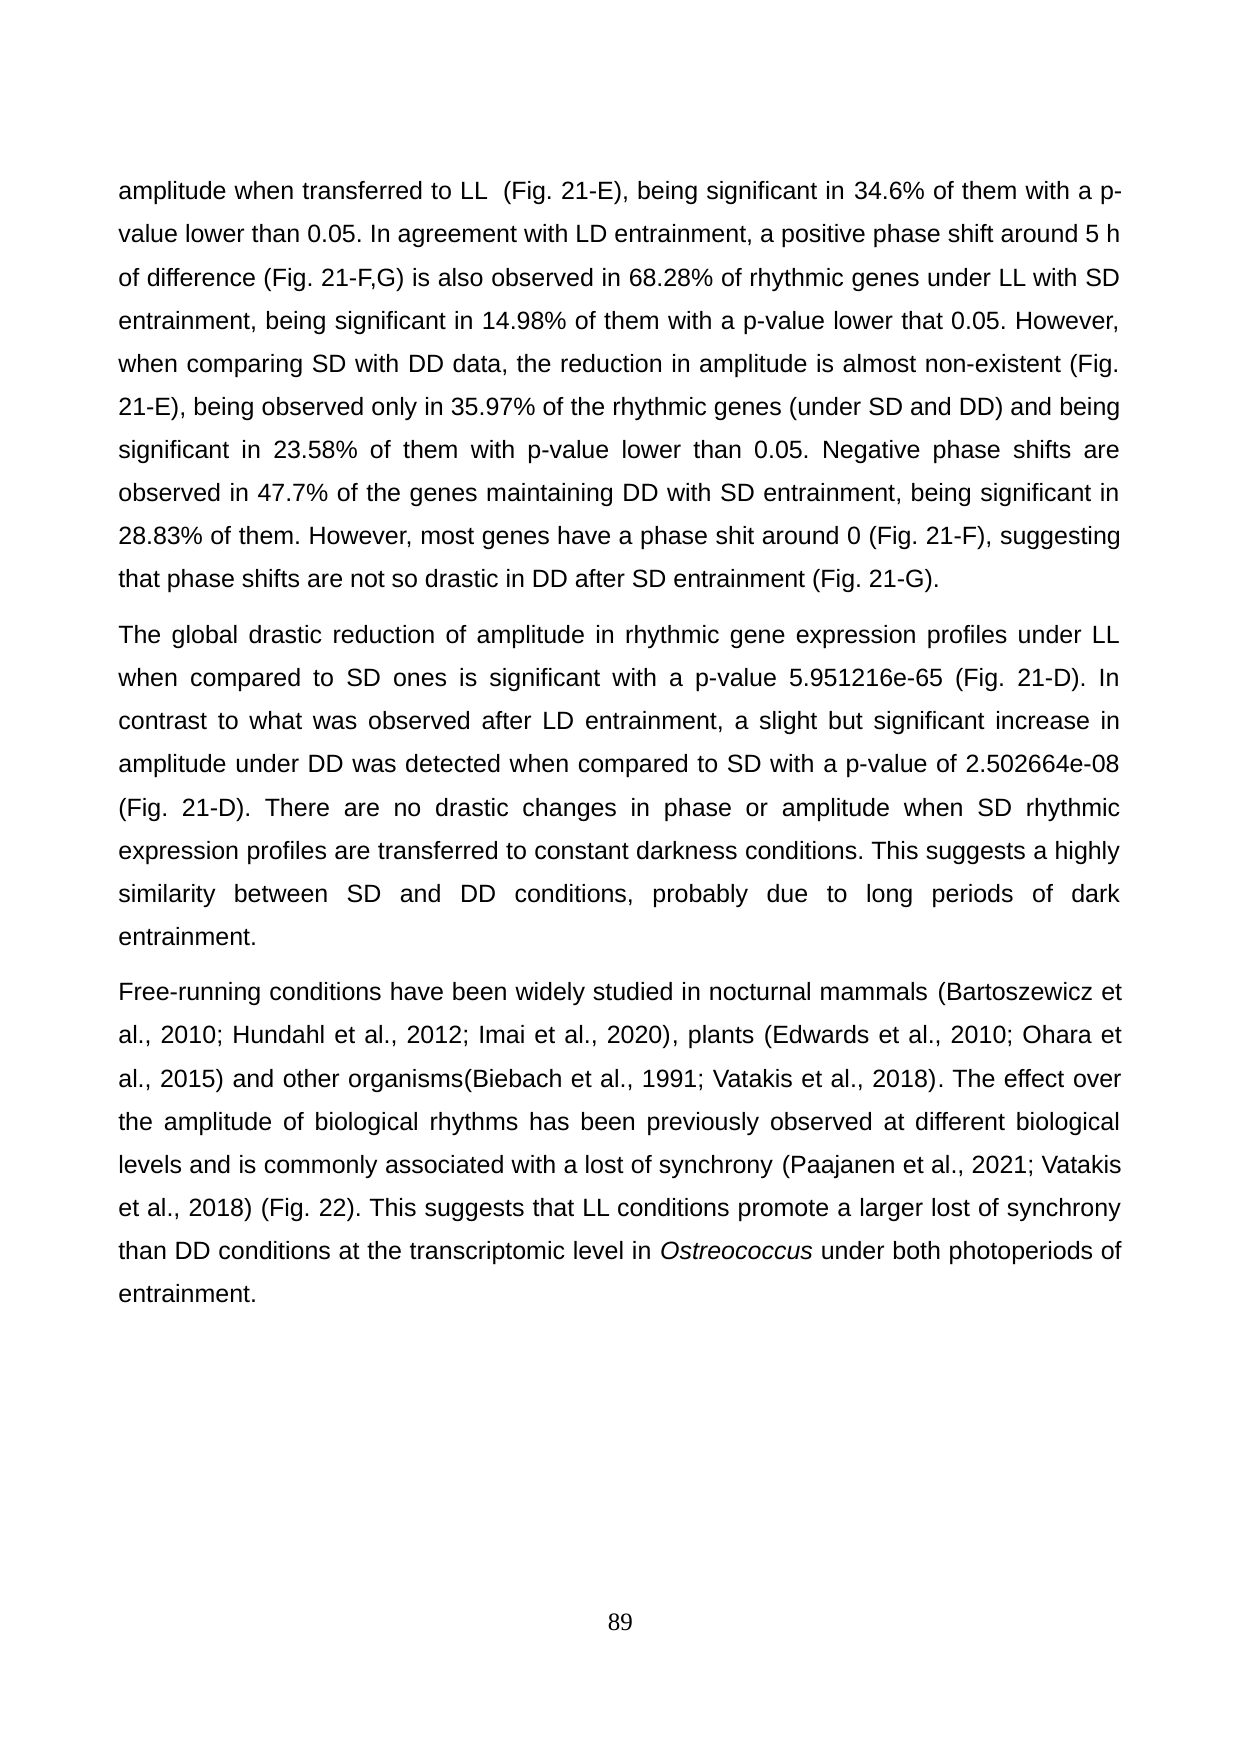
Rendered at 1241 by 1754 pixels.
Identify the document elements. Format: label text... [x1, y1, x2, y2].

text Free-running conditions have been widely studied in nocturnal mammals (Bartoszewicz et al., 2010; Hundahl et al., 2012; Imai et al., 2020)⁠, plants (Edwards et al., 2010; Ohara et al., 2015)⁠ and other organisms(Biebach et al., 1991; Vatakis et al., 2018)⁠. The effect over the amplitude of biological rhythms has been previously observed at different biological levels and is commonly associated with a lost of synchrony (Paajanen et al., 2021; Vatakis et al., 2018)⁠ (Fig. 22). This suggests that LL conditions promote a larger lost of synchrony than DD conditions at the transcriptomic level in Ostreococcus under both photoperiods of entrainment. [118, 977, 1122, 1308]
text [118, 176, 1122, 593]
text The global drastic reduction of amplitude in rhythmic gene expression profiles under LL when compared to SD ones is significant with a p-value 5.951216e-65 (Fig. 21-D). In contrast to what was observed after LD entrainment, a slight but significant increase in amplitude under DD was detected when compared to SD with a p-value of 2.502664e-08 (Fig. 21-D). There are no drastic changes in phase or amplitude when SD rhythmic expression profiles are transferred to constant darkness conditions. This suggests a highly similarity between SD and DD conditions, probably due to long periods of dark entrainment. [118, 620, 1122, 951]
